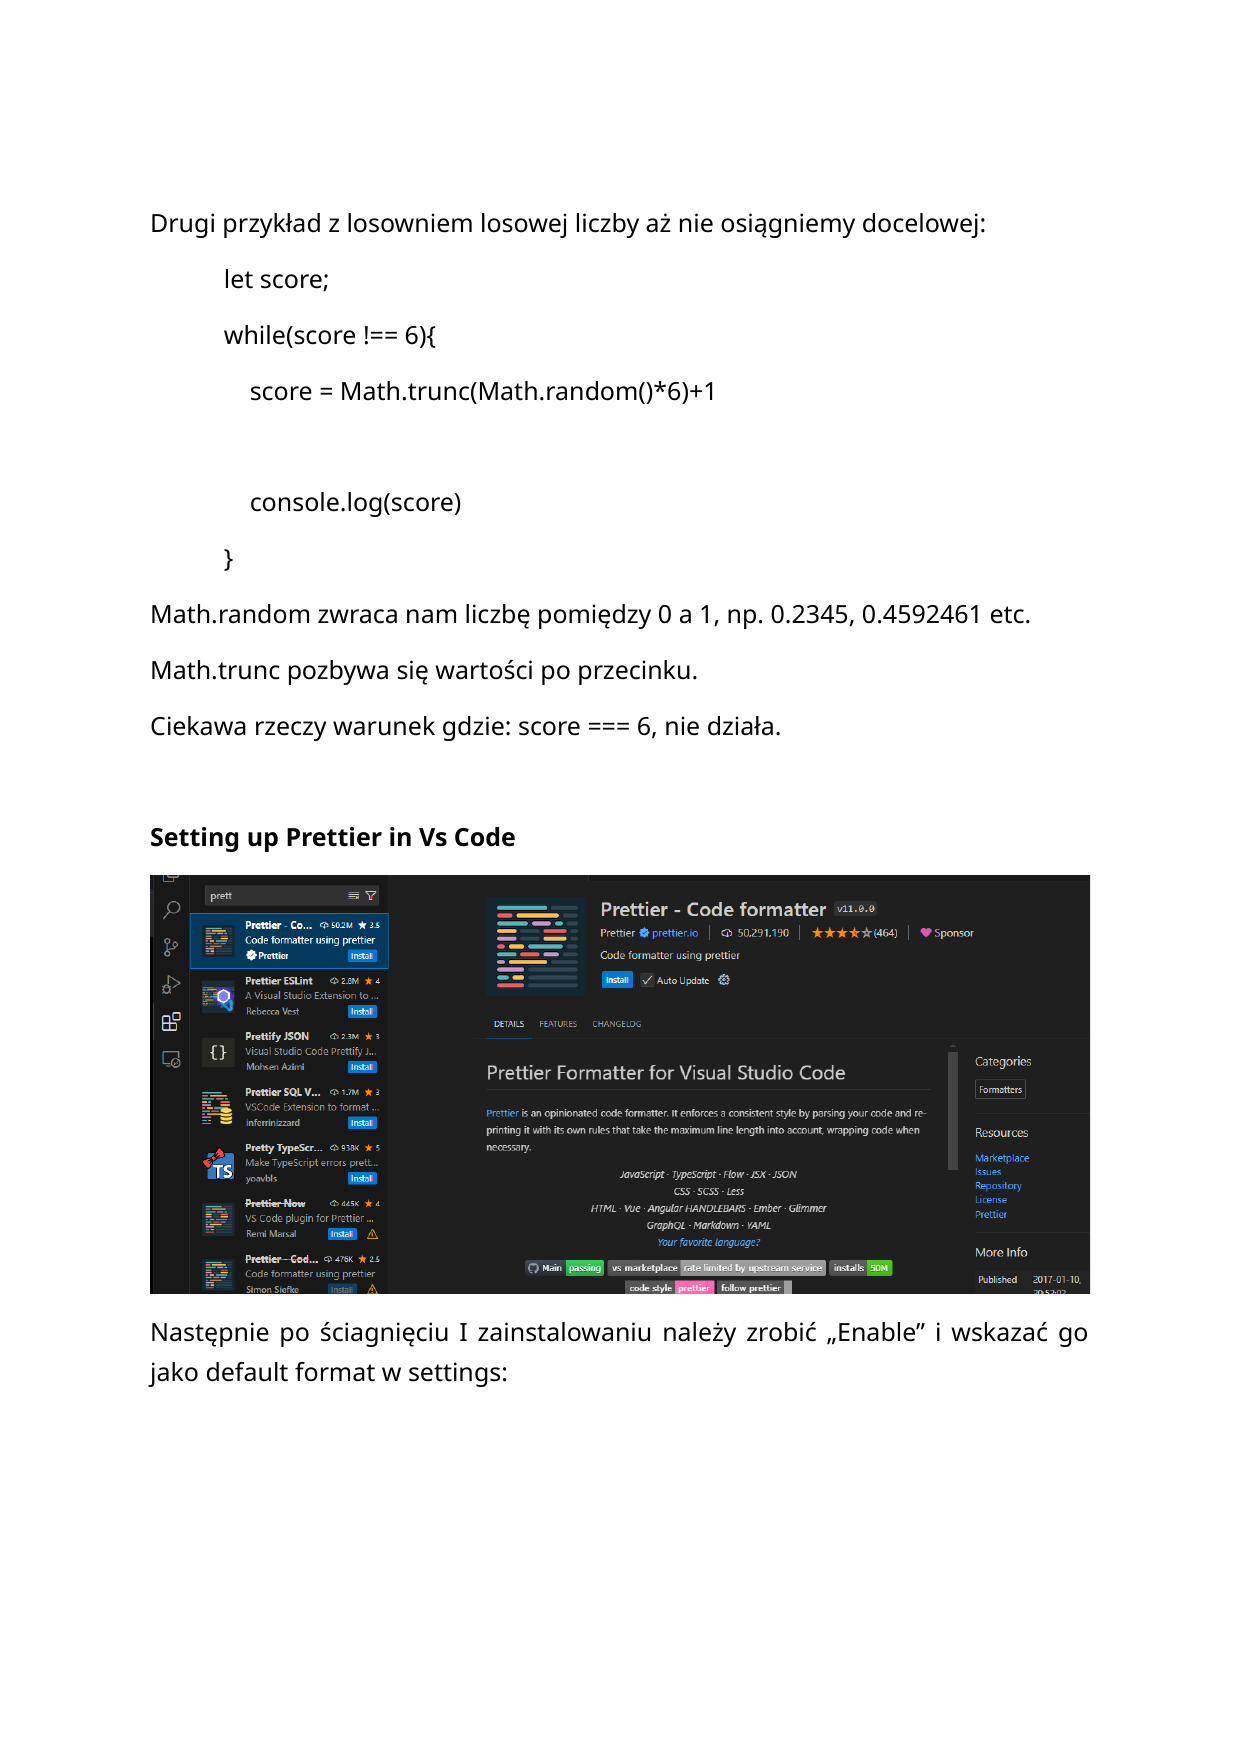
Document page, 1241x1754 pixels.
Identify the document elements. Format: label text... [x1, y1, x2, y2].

text Drugi przykład z losowniem losowej liczby aż nie osiągniemy docelowej: [150, 206, 1090, 240]
text } [224, 541, 1090, 575]
text console.log(score) [224, 485, 1090, 519]
text while(score !== 6){ [224, 317, 1090, 352]
text Następnie po ściagnięciu I zainstalowaniu należy zrobić „Enable” i wskazać go jako default format w settings: [150, 1315, 1090, 1388]
text let score; [224, 262, 1090, 296]
text score = Math.trunc(Math.random()*6)+1 [224, 373, 1090, 407]
text Math.trunc pozbywa się wartości po przecinku. [150, 652, 1090, 687]
text Math.random zwraca nam liczbę pomiędzy 0 a 1, np. 0.2345, 0.4592461 etc. [150, 597, 1090, 631]
text Setting up Prettier in Vs Code [150, 820, 1090, 854]
picture [150, 875, 1091, 1294]
text Ciekawa rzeczy warunek gdzie: score === 6, nie działa. [150, 708, 1090, 742]
